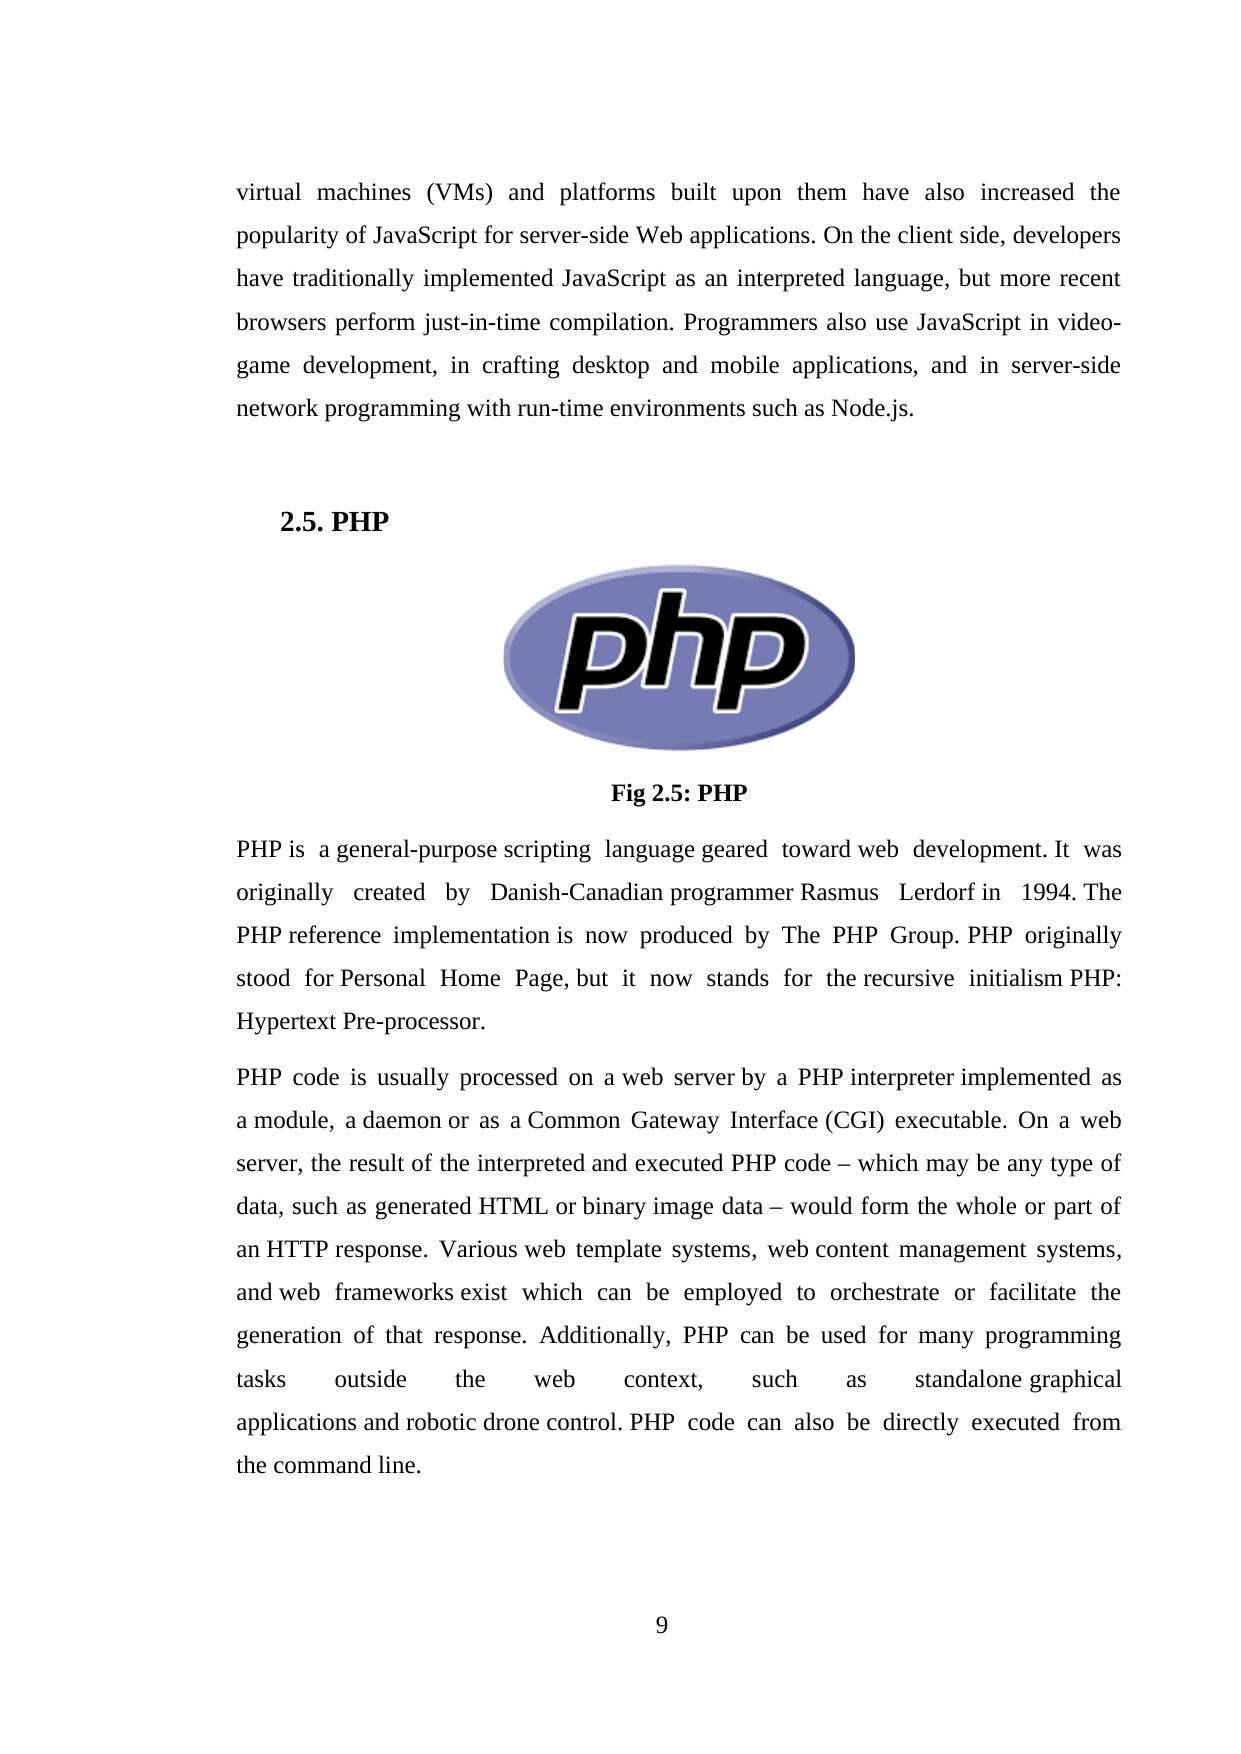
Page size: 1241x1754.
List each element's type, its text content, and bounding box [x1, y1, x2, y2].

picture [503, 554, 855, 764]
text PHP is a general-purpose scripting language geared toward web development. It was originally created by Danish-Canadian programmer Rasmus Lerdorf in 1994. The PHP reference implementation is now produced by The PHP Group. PHP originally stood for Personal Home Page, but it now stands for the recursive initialism PHP: Hypertext Pre-processor. [236, 834, 1122, 1035]
list Fig 2.5: PHP [236, 778, 1122, 807]
text PHP code is usually processed on a web server by a PHP interpreter implemented as a module, a daemon or as a Common Gateway Interface (CGI) executable. On a web server, the result of the interpreted and executed PHP code – which may be any type of data, such as generated HTML or binary image data – would form the whole or part of an HTTP response. Various web template systems, web content management systems, and web frameworks exist which can be employed to orchestrate or facilitate the generation of that response. Additionally, PHP can be used for many programming tasks outside the web context, such as standalone graphical applications and robotic drone control. PHP code can also be directly executed from the command line. [236, 1062, 1122, 1479]
list 2.5. PHP [280, 504, 1122, 538]
